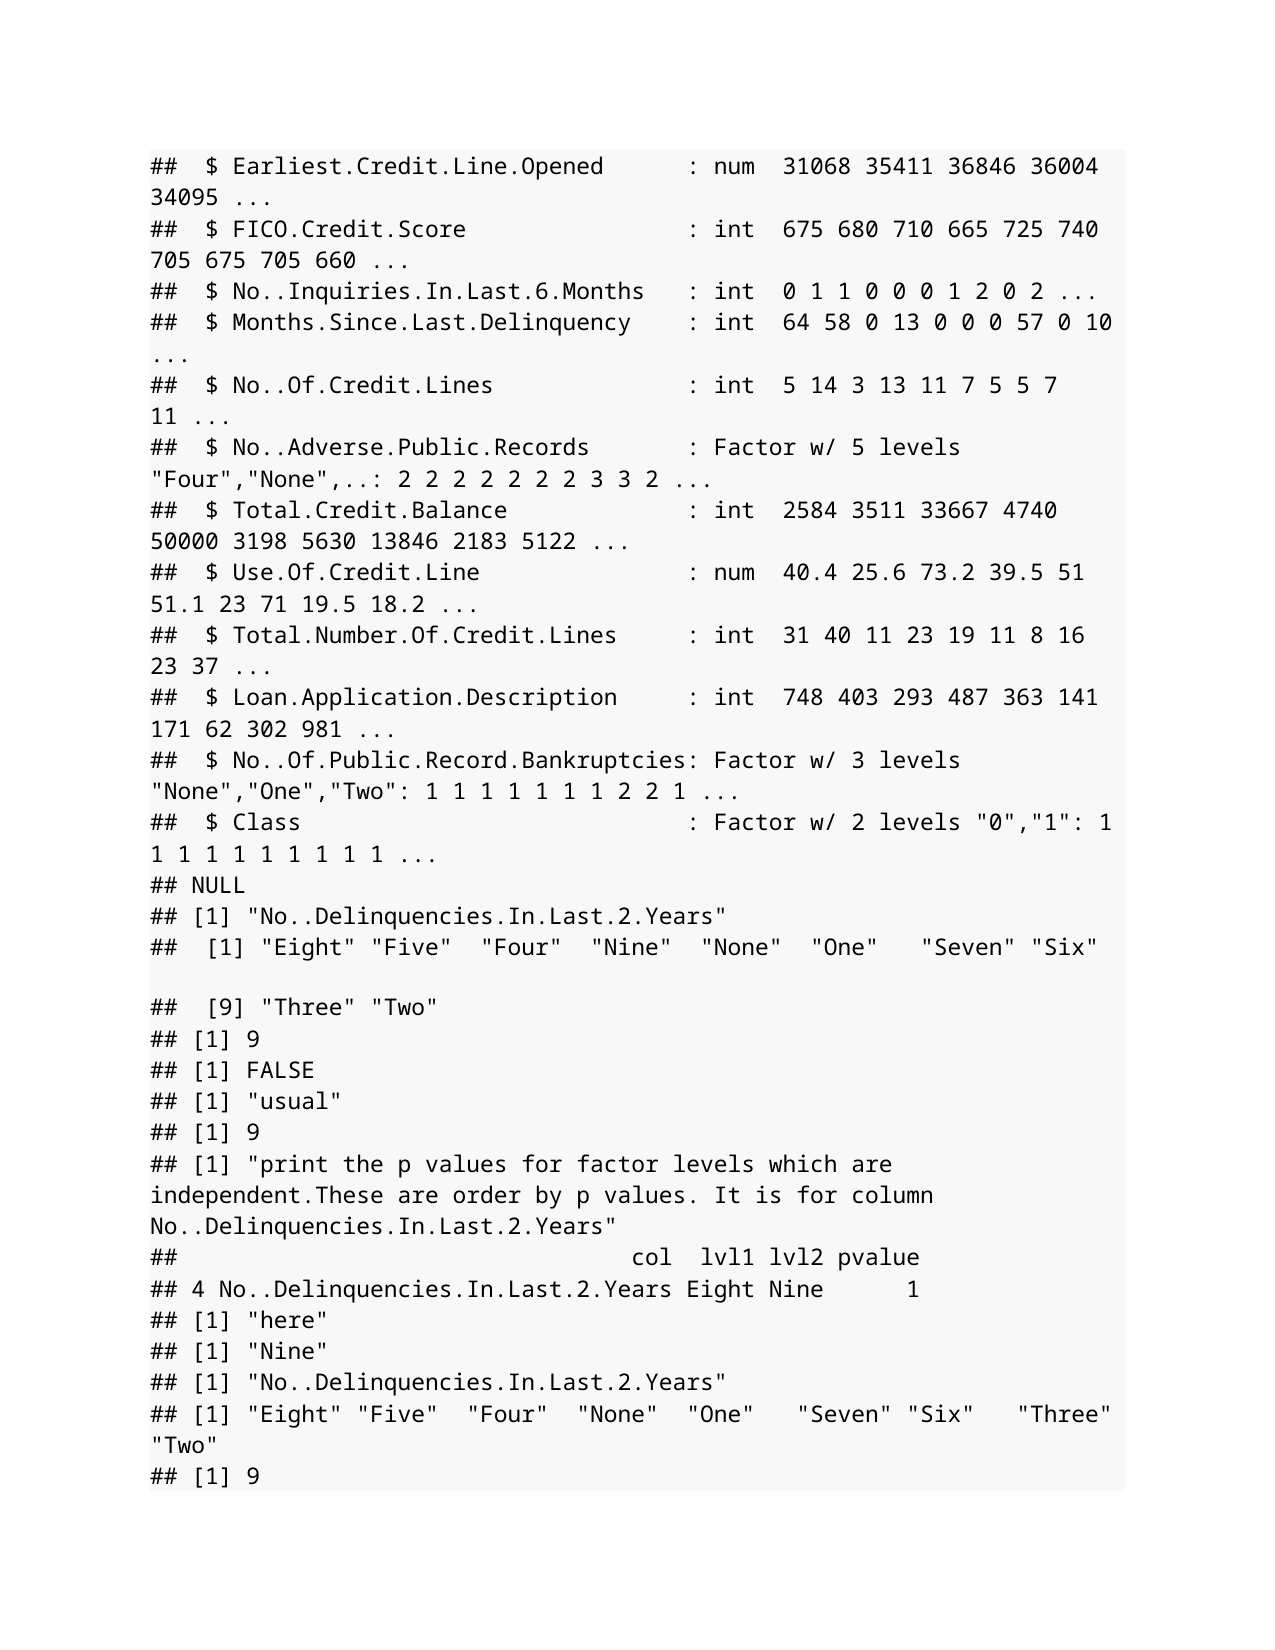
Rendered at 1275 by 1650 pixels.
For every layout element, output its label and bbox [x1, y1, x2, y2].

text [150, 150, 1125, 1491]
